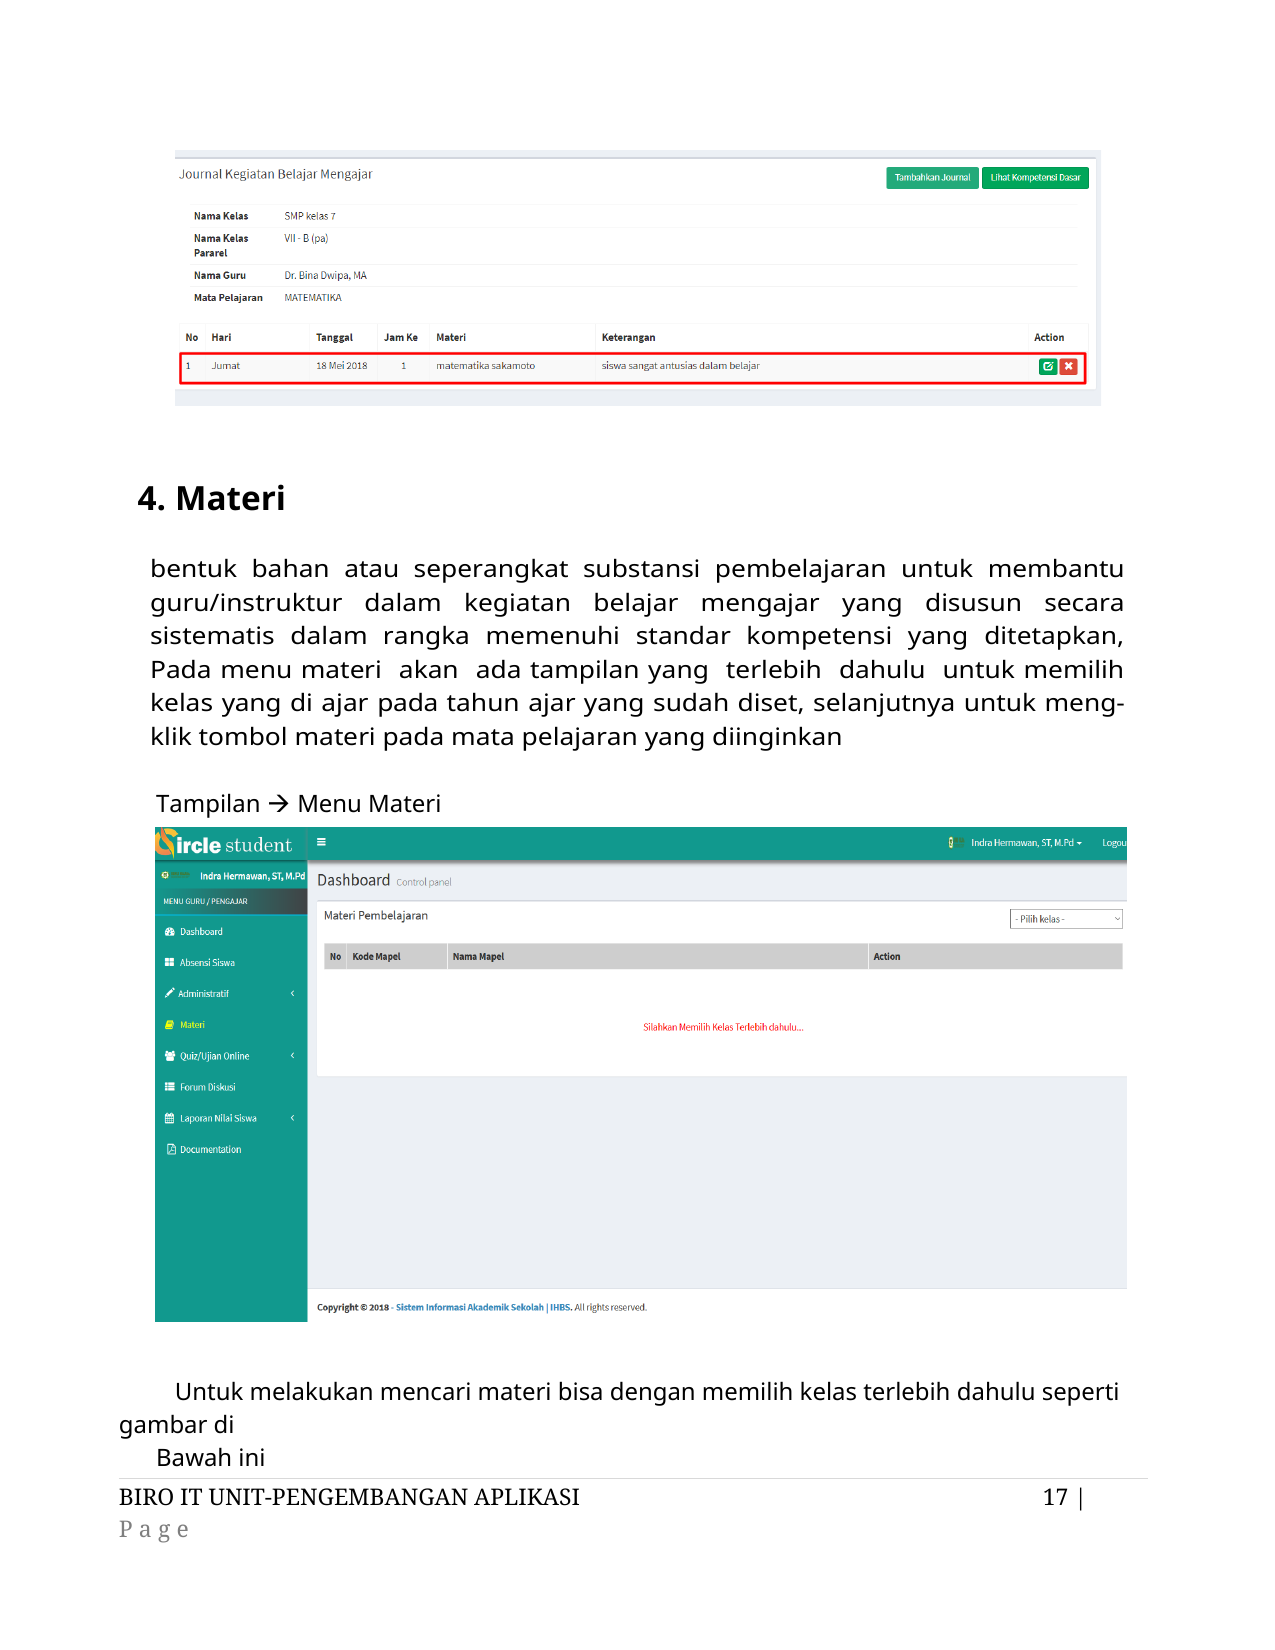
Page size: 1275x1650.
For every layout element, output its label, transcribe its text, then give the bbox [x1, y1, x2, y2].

text Bawah ini [119, 1441, 1148, 1473]
picture [175, 150, 1102, 406]
text bentuk bahan atau seperangkat substansi pembelajaran untuk membantu guru/instruktur dalam kegiatan belajar mengajar yang disusun secara sistematis dalam rangka memenuhi standar kompetensi yang ditetapkan, Pada menu materi akan ada tampilan yang terlebih dahulu untuk memilih kelas yang di ajar pada tahun ajar yang sudah diset, selanjutnya untuk meng-klik tombol materi pada mata pelajaran yang diinginkan [150, 552, 1126, 752]
text Tampilan Menu Materi [119, 787, 1148, 820]
picture [155, 827, 1127, 1321]
subtitle Materi [137, 475, 1148, 521]
text Untuk melakukan mencari materi bisa dengan memilih kelas terlebih dahulu seperti gambar di [119, 1375, 1148, 1440]
